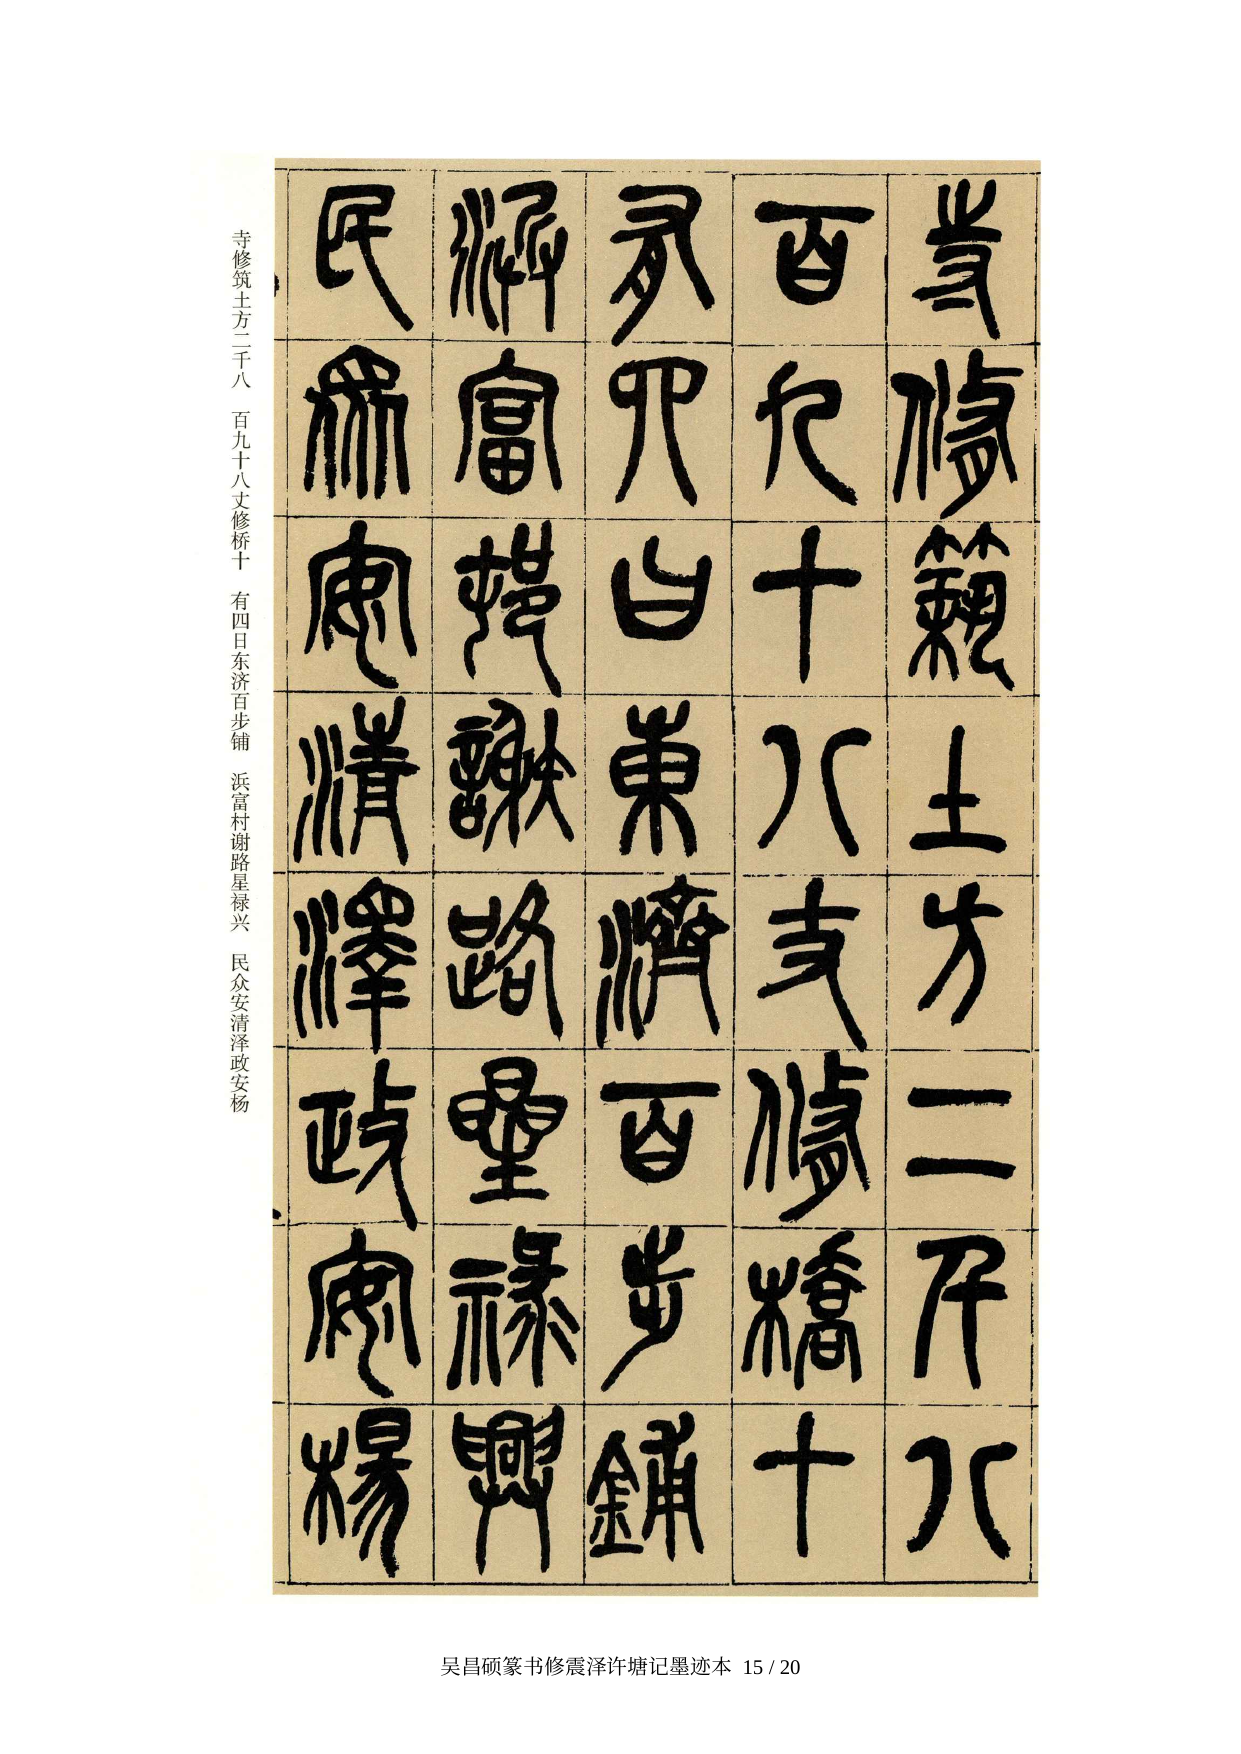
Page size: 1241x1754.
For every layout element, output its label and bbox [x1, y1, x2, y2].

picture [190, 150, 1050, 1604]
